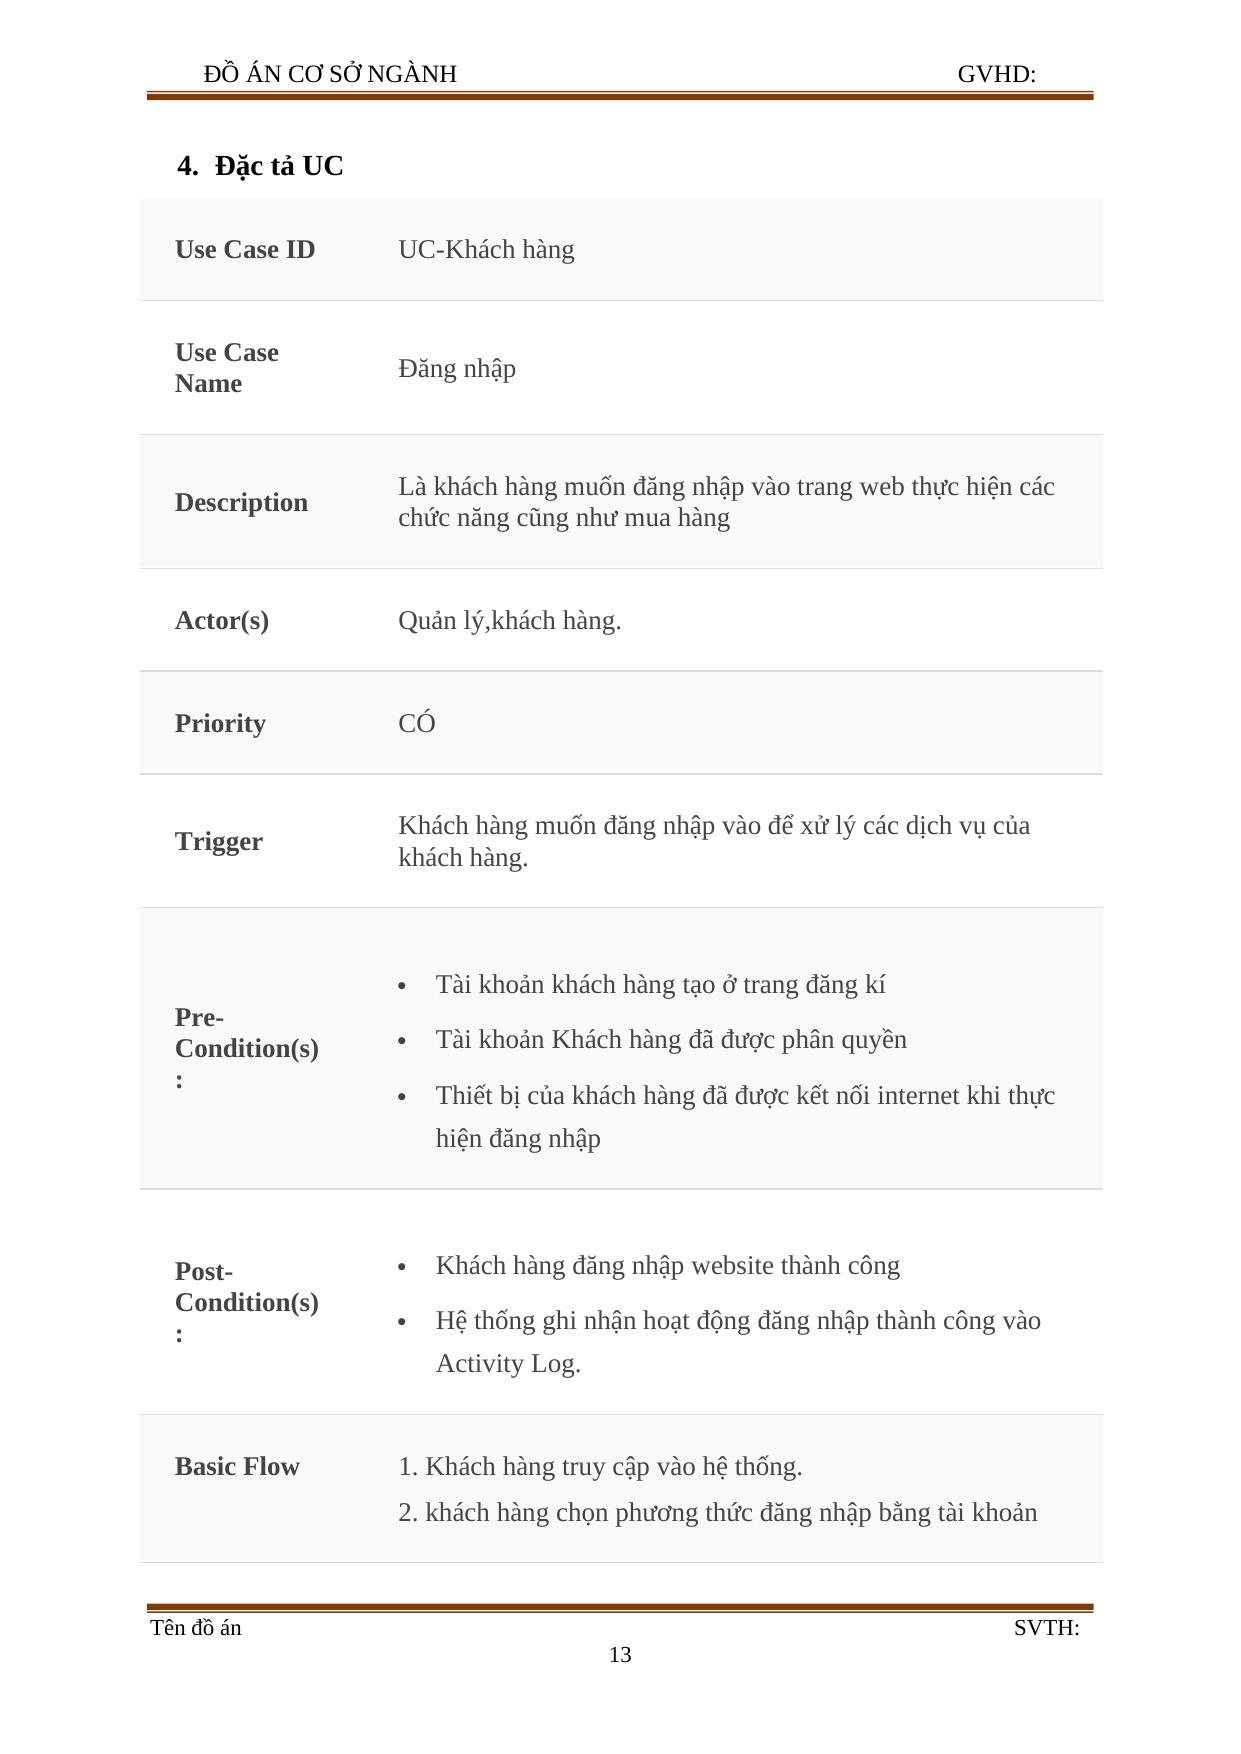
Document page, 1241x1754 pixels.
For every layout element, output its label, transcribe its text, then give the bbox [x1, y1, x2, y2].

table_cell CÓ [363, 672, 1103, 773]
table_cell Đăng nhập [363, 301, 1103, 434]
table_cell Trigger [140, 775, 363, 907]
table_cell Basic Flow [140, 1415, 363, 1562]
table_cell Khách hàng đăng nhập website thành công Hệ thống ghi nhận hoạt động đăng nhập thành công vào Activity Log. [363, 1190, 1103, 1413]
table_cell Khách hàng muốn đăng nhập vào để xử lý các dịch vụ của khách hàng. [363, 775, 1103, 907]
table_cell Post-Condition(s): [140, 1190, 363, 1413]
table_cell Use Case Name [140, 301, 363, 434]
table_cell Tài khoản khách hàng tạo ở trang đăng kí Tài khoản Khách hàng đã được phân quyền Thiết bị của khách hàng đã được kết nối internet khi thực hiện đăng nhập [363, 908, 1103, 1188]
table_cell Description [140, 435, 363, 567]
table_cell Là khách hàng muốn đăng nhập vào trang web thực hiện các chức năng cũng như mua hàng [363, 435, 1103, 567]
table_header Use Case ID [140, 199, 363, 300]
table_header UC-Khách hàng [363, 199, 1103, 300]
table_cell Priority [140, 672, 363, 773]
table_cell Pre-Condition(s): [140, 908, 363, 1188]
text Đặc tả UC [177, 148, 1103, 182]
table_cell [363, 1415, 1103, 1562]
table_cell Actor(s) [140, 569, 363, 670]
table_cell Quản lý,khách hàng. [363, 569, 1103, 670]
